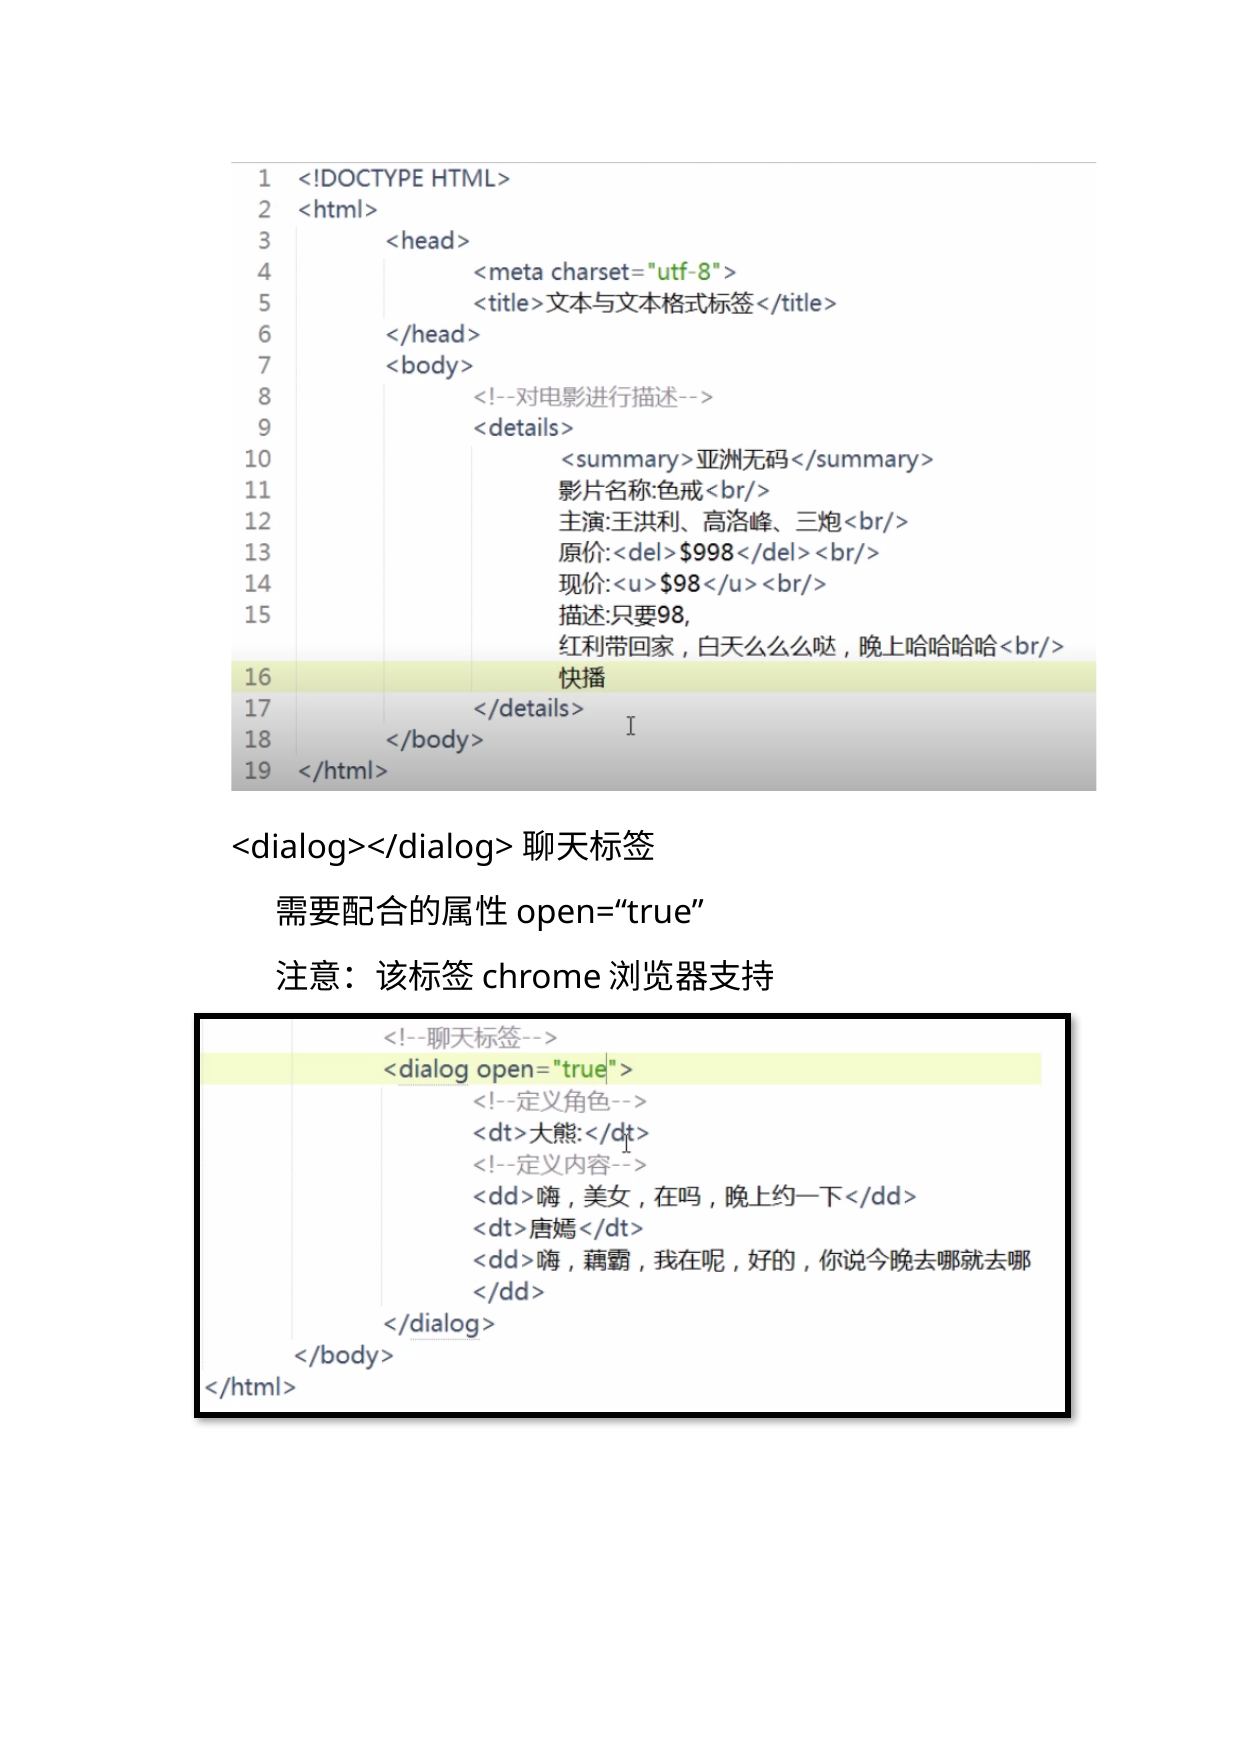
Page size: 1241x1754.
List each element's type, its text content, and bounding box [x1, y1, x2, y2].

text 注意：该标签chrome浏览器支持 [231, 942, 1053, 1007]
picture [200, 1019, 1065, 1412]
picture [231, 162, 1097, 791]
text <dialog></dialog> 聊天标签 [187, 812, 1053, 877]
text 需要配合的属性 open=“true” [231, 877, 1053, 942]
